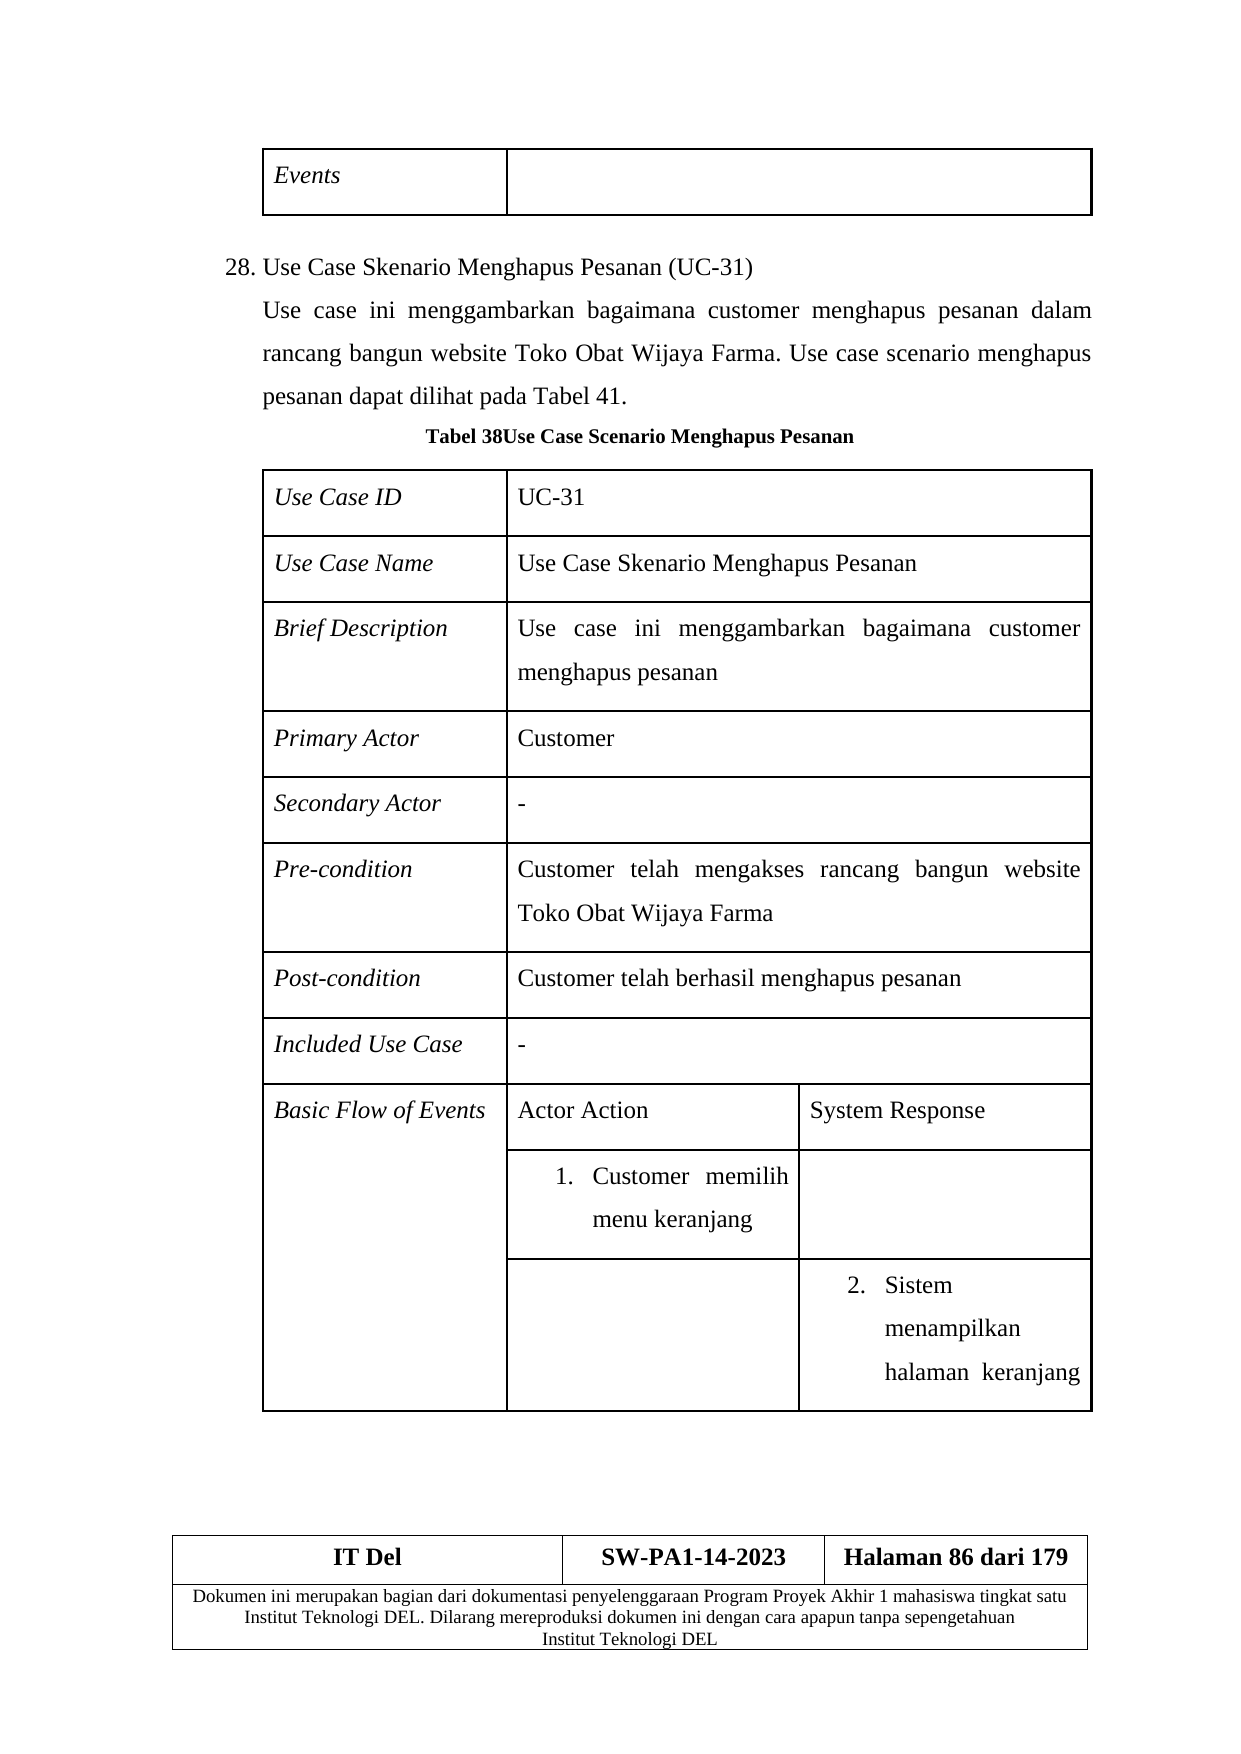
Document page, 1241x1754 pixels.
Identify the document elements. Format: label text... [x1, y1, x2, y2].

table_cell Use case ini menggambarkan bagaimana customer menghapus pesanan [508, 603, 1090, 710]
table_cell Included Use Case [264, 1019, 506, 1083]
table_cell Customer memilih menu keranjang [508, 1151, 798, 1258]
list Use case ini menggambarkan bagaimana customer menghapus pesanan dalam rancang bangun website Toko Obat Wijaya Farma. Use case scenario menghapus pesanan dapat dilihat pada Tabel 41. [262, 295, 1092, 410]
table_cell System Response [800, 1085, 1090, 1149]
table_header Use Case ID [264, 471, 506, 535]
table_cell [508, 1260, 798, 1410]
table_cell - [508, 150, 1090, 214]
table_cell Brief Description [264, 603, 506, 710]
table_cell Post-condition [264, 953, 506, 1017]
table_header UC-31 [508, 471, 1090, 535]
table_cell - [508, 778, 1090, 842]
table_cell - [508, 1019, 1090, 1083]
table_cell Customer [508, 712, 1090, 776]
table_cell Customer telah berhasil menghapus pesanan [508, 953, 1090, 1017]
table_cell Primary Actor [264, 712, 506, 776]
table_cell Use Case Name [264, 537, 506, 601]
table_cell Sistem menampilkan halaman keranjang [800, 1260, 1090, 1410]
table_cell Basic Flow of Events [264, 1085, 506, 1410]
table_cell [800, 1151, 1090, 1258]
table_cell Customer telah mengakses rancang bangun website Toko Obat Wijaya Farma [508, 844, 1090, 951]
table_cell Use Case Skenario Menghapus Pesanan [508, 537, 1090, 601]
list Use Case Skenario Menghapus Pesanan (UC-31) [225, 252, 1092, 281]
table_cell Pre-condition [264, 844, 506, 951]
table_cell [264, 150, 506, 214]
table_cell Secondary Actor [264, 778, 506, 842]
table_cell Actor Action [508, 1085, 798, 1149]
